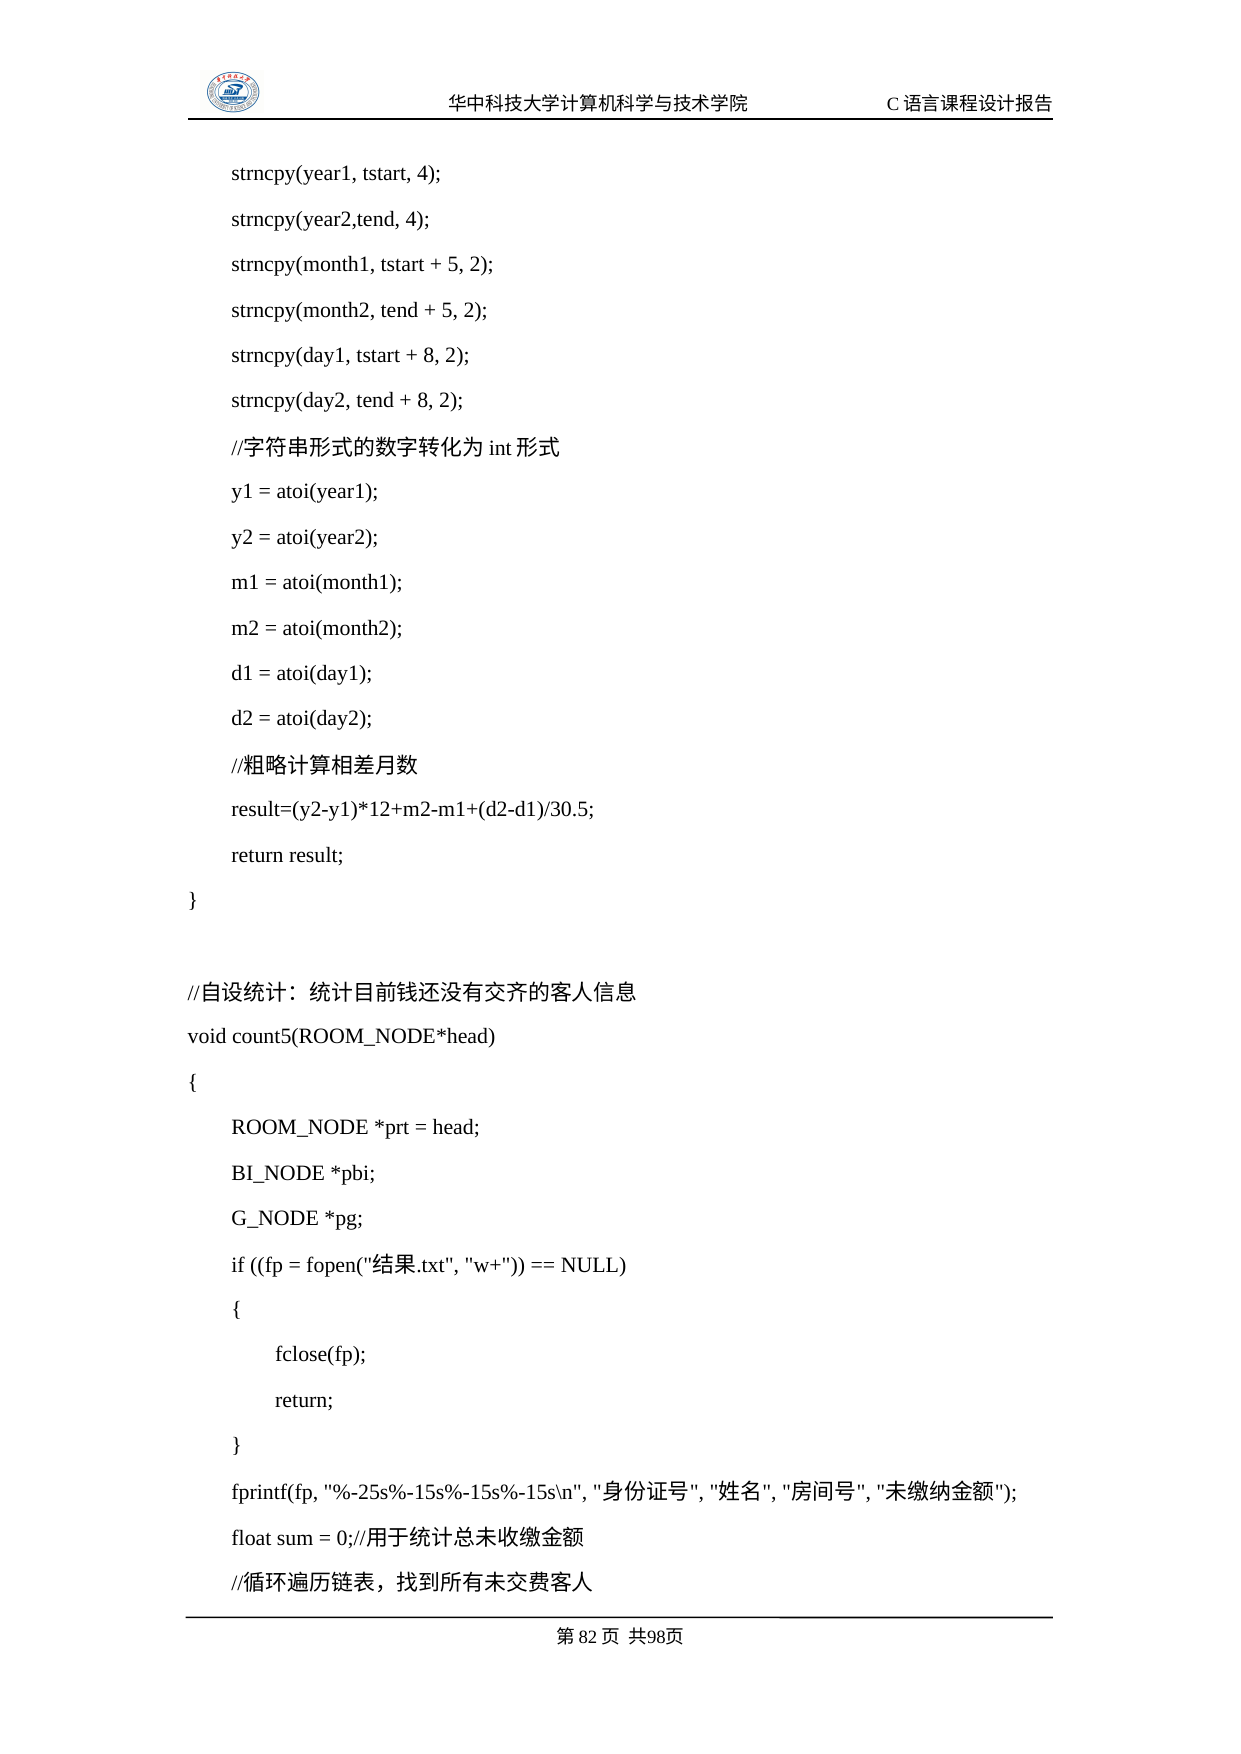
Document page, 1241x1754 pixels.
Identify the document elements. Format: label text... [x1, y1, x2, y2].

picture [200, 70, 264, 113]
text strncpy(month1, tstart + 5, 2); [187, 241, 1053, 287]
text fclose(fp); [187, 1331, 1053, 1377]
text strncpy(day1, tstart + 8, 2); [187, 332, 1053, 377]
text //自设统计：统计目前钱还没有交齐的客人信息 [187, 968, 1053, 1013]
text void count5(ROOM_NODE*head) [187, 1013, 1053, 1059]
text d2 = atoi(day2); [187, 695, 1053, 741]
text return result; [187, 832, 1053, 877]
text //字符串形式的数字转化为int形式 [187, 423, 1053, 468]
text d1 = atoi(day1); [187, 650, 1053, 695]
text strncpy(year2,tend, 4); [187, 196, 1053, 241]
text strncpy(month2, tend + 5, 2); [187, 287, 1053, 332]
text //粗略计算相差月数 [187, 741, 1053, 786]
text m1 = atoi(month1); [187, 559, 1053, 604]
text ROOM_NODE *prt = head; [187, 1104, 1053, 1149]
text result=(y2-y1)*12+m2-m1+(d2-d1)/30.5; [187, 786, 1053, 832]
text fprintf(fp, "%-25s%-15s%-15s%-15s\n", "身份证号", "姓名", "房间号", "未缴纳金额"); [187, 1467, 1053, 1513]
text y1 = atoi(year1); [187, 468, 1053, 514]
text G_NODE *pg; [187, 1195, 1053, 1240]
text y2 = atoi(year2); [187, 514, 1053, 559]
text //循环遍历链表，找到所有未交费客人 [187, 1558, 1053, 1604]
text if ((fp = fopen("结果.txt", "w+")) == NULL) [187, 1240, 1053, 1286]
text BI_NODE *pbi; [187, 1149, 1053, 1195]
text strncpy(day2, tend + 8, 2); [187, 377, 1053, 423]
text strncpy(year1, tstart, 4); [187, 150, 1053, 196]
text { [187, 1286, 1053, 1331]
text } [187, 877, 1053, 922]
text } [187, 1422, 1053, 1467]
text { [187, 1059, 1053, 1104]
text m2 = atoi(month2); [187, 604, 1053, 650]
text return; [187, 1377, 1053, 1422]
text float sum = 0;//用于统计总未收缴金额 [187, 1513, 1053, 1558]
